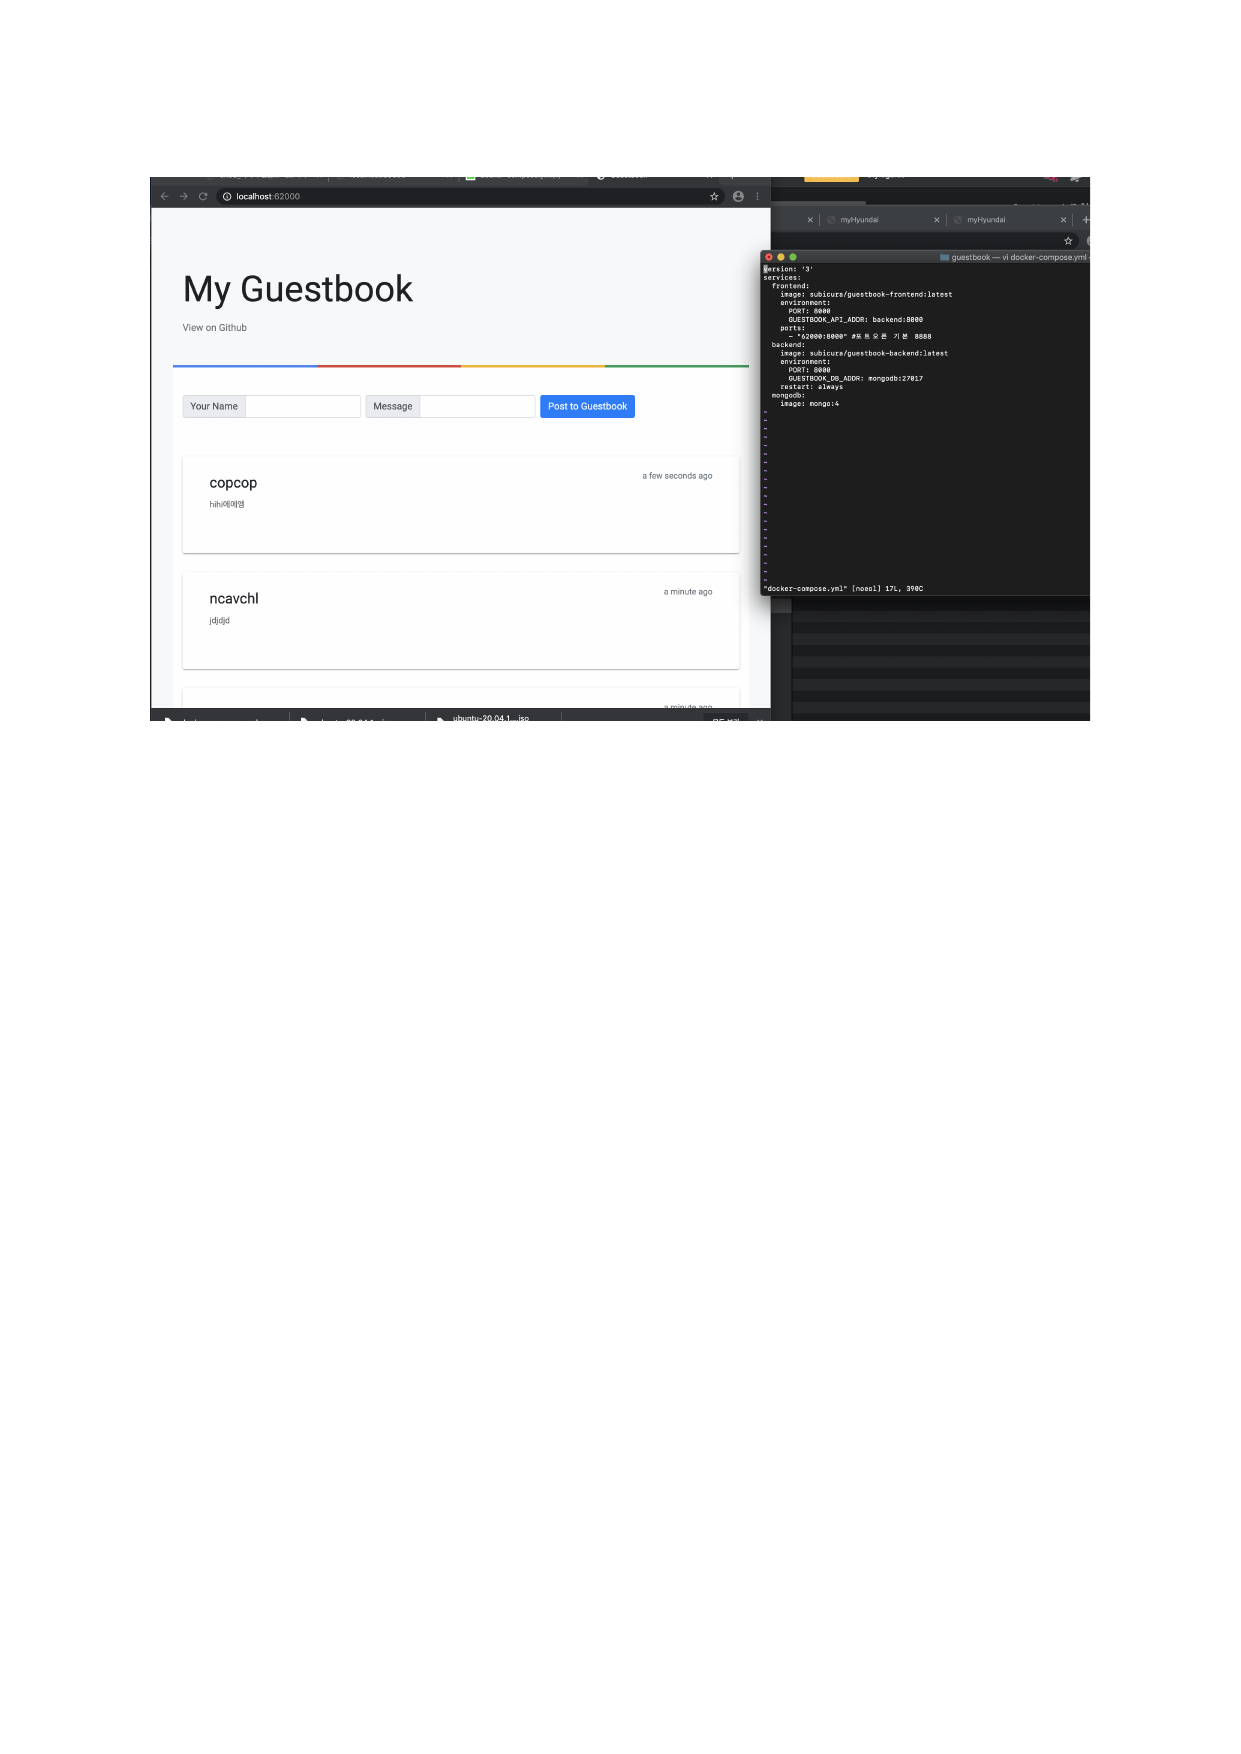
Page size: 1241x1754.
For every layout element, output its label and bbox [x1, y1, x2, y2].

picture [150, 177, 1091, 721]
